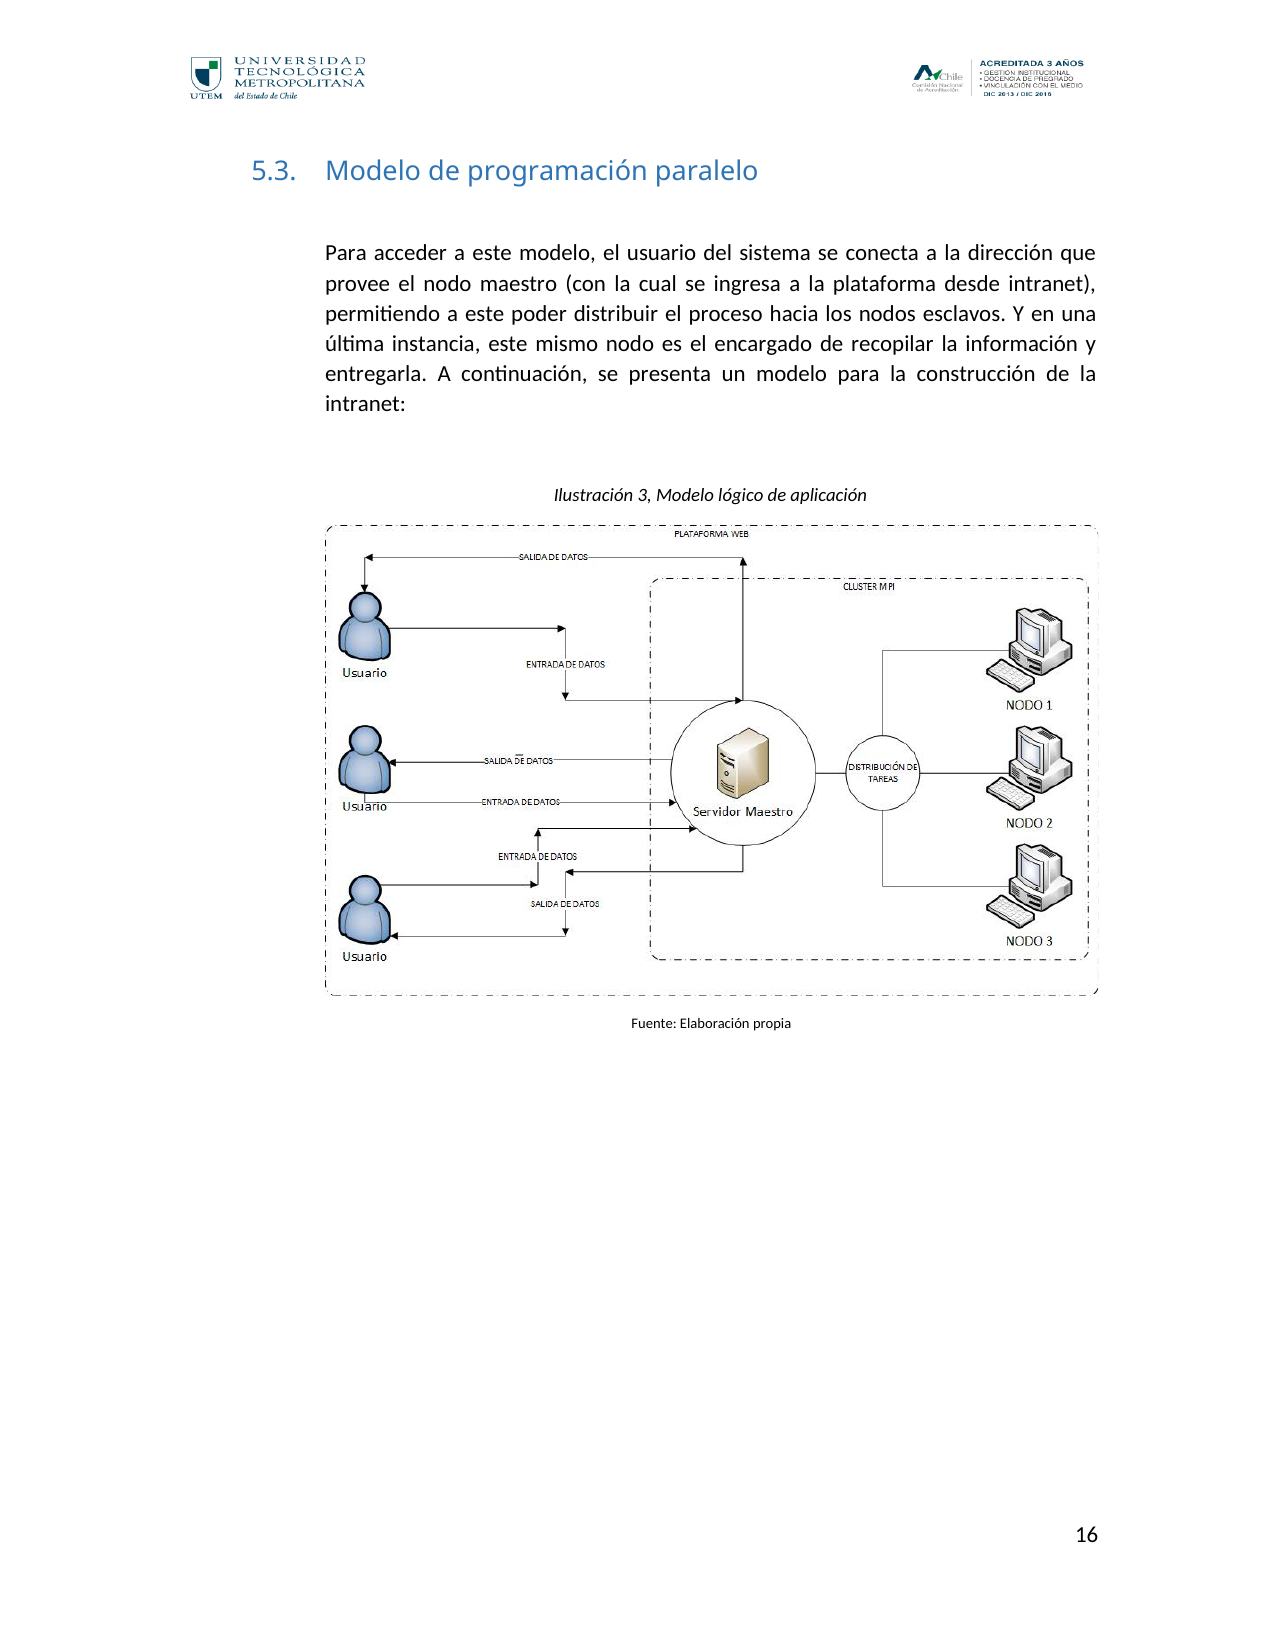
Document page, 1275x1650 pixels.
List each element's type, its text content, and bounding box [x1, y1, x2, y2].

text Fuente: Elaboración propia [325, 1014, 1098, 1032]
picture [324, 524, 1099, 996]
subtitle Modelo de programación paralelo [251, 152, 1098, 189]
text Ilustración 3, Modelo lógico de aplicación [325, 483, 1098, 506]
picture [177, 34, 389, 117]
text Para acceder a este modelo, el usuario del sistema se conecta a la dirección que provee el nodo maestro (con la cual se ingresa a la plataforma desde intranet), permitiendo a este poder distribuir el proceso hacia los nodos esclavos. Y en una última instancia, este mismo nodo es el encargado de recopilar la información y entregarla. A continuación, se presenta un modelo para la construcción de la intranet: [325, 238, 1098, 417]
picture [896, 32, 1095, 117]
